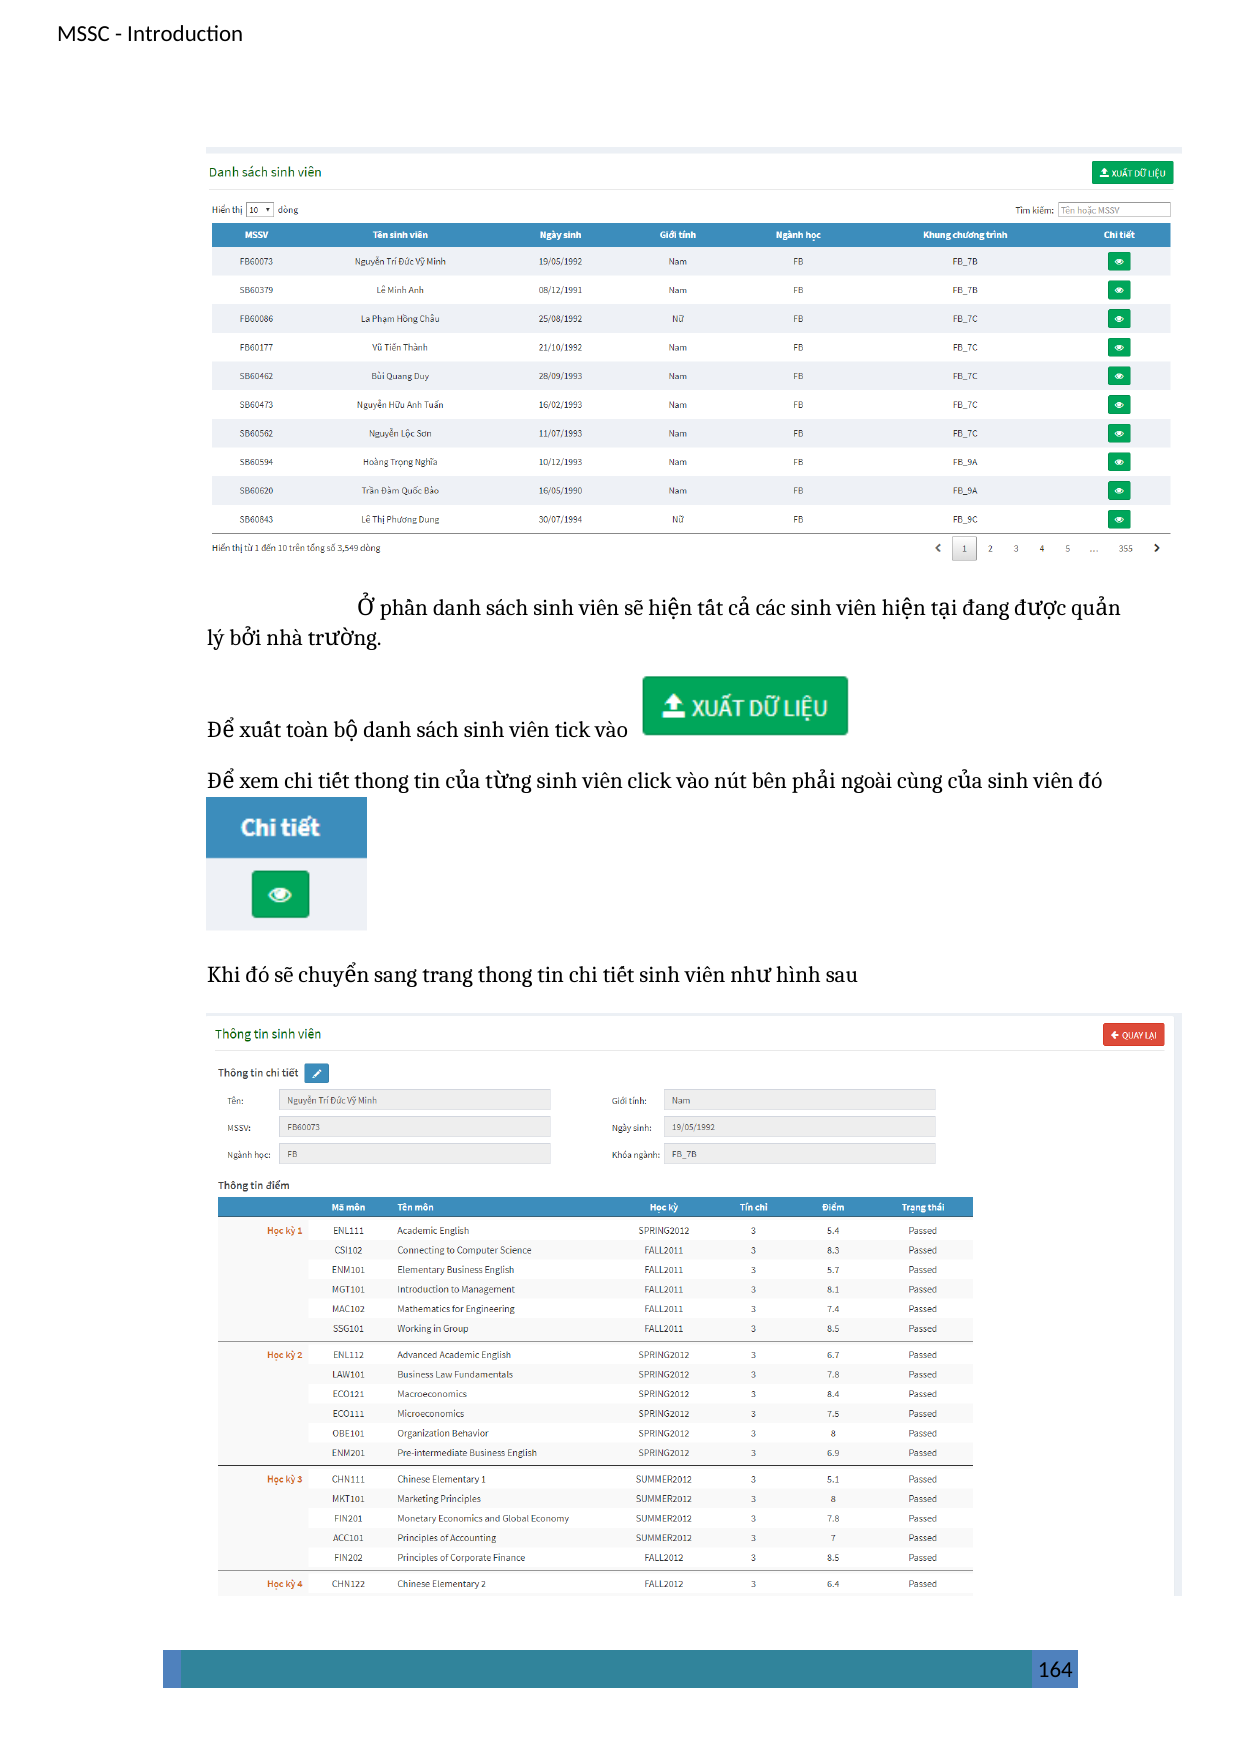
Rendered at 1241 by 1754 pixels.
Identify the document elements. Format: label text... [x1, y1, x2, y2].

picture [206, 797, 367, 937]
text Khi đó sẽ chuyển sang trang thong tin chi tiết sinh viên như hình sau [207, 962, 1122, 988]
text Để xuất toàn bộ danh sách sinh viên tick vào [207, 676, 1122, 743]
picture [632, 675, 853, 737]
picture [206, 147, 1182, 570]
text Ở phần danh sách sinh viên sẽ hiện tất cả các sinh viên hiện tại đang được quản lý bởi nhà trường. [207, 595, 1122, 651]
picture [206, 1013, 1182, 1596]
text Để xem chi tiết thong tin của từng sinh viên click vào nút bên phải ngoài cùng của sinh viên đó [207, 767, 1122, 937]
